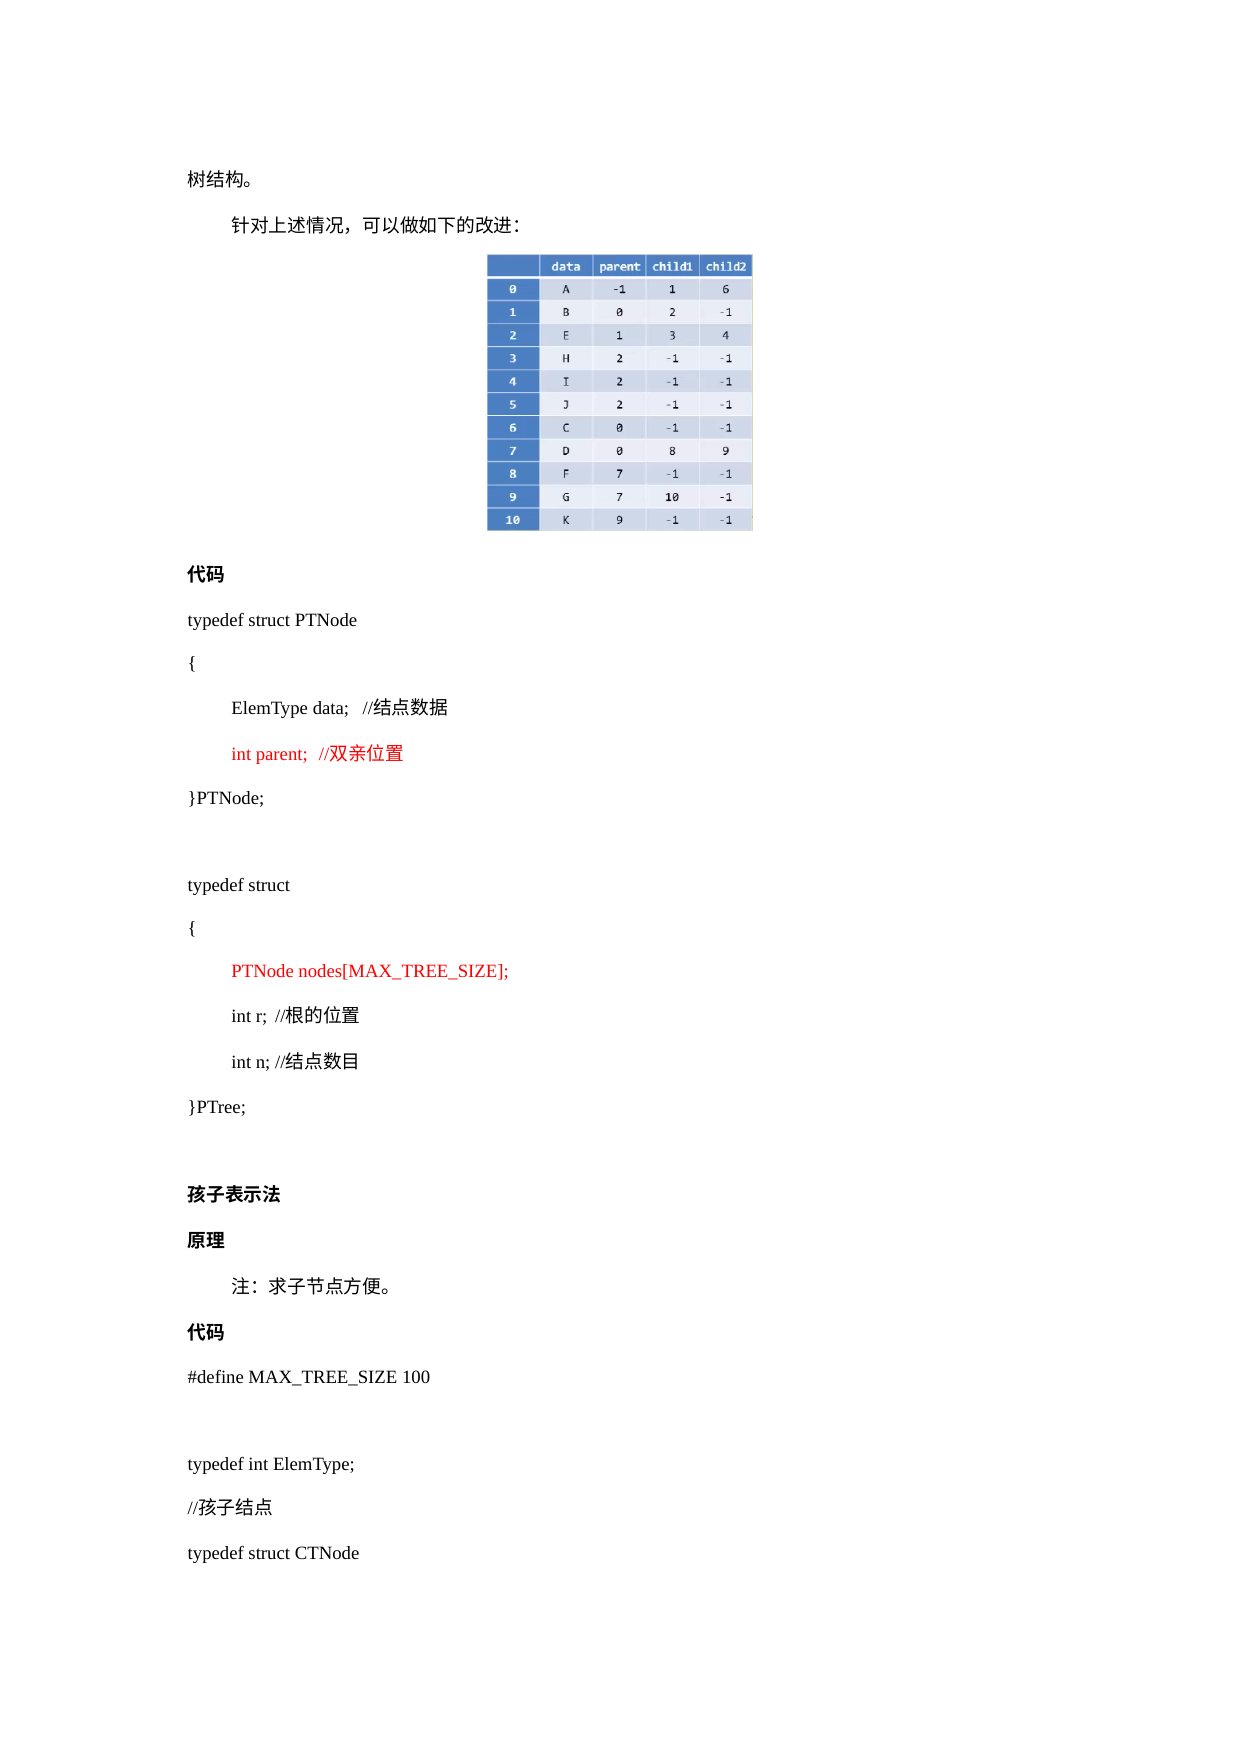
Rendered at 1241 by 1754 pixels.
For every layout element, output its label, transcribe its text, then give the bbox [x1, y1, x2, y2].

text PTNode nodes[MAX_TREE_SIZE]; [187, 955, 1053, 987]
text int r; //根的位置 [187, 998, 1053, 1031]
text 注：求子节点方便。 [187, 1269, 1053, 1301]
text }PTNode; [187, 782, 1053, 814]
text int parent; //双亲位置 [187, 736, 1053, 768]
picture [487, 254, 753, 531]
text //孩子结点 [187, 1490, 1053, 1523]
text typedef struct PTNode [187, 603, 1053, 636]
text typedef struct CTNode [187, 1536, 1053, 1569]
subtitle 代码 [187, 1315, 1053, 1347]
text ElemType data; //结点数据 [187, 690, 1053, 722]
subtitle 原理 [187, 1223, 1053, 1255]
text 针对上述情况，可以做如下的改进： [187, 208, 1053, 241]
text typedef struct [187, 868, 1053, 901]
text typedef int ElemType; [187, 1447, 1053, 1480]
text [187, 162, 1053, 194]
text #define MAX_TREE_SIZE 100 [187, 1361, 1053, 1393]
text { [187, 912, 1053, 944]
subtitle 代码 [187, 557, 1053, 590]
subtitle 孩子表示法 [187, 1177, 1053, 1209]
text int n; //结点数目 [187, 1044, 1053, 1077]
text }PTree; [187, 1090, 1053, 1123]
text { [187, 647, 1053, 679]
